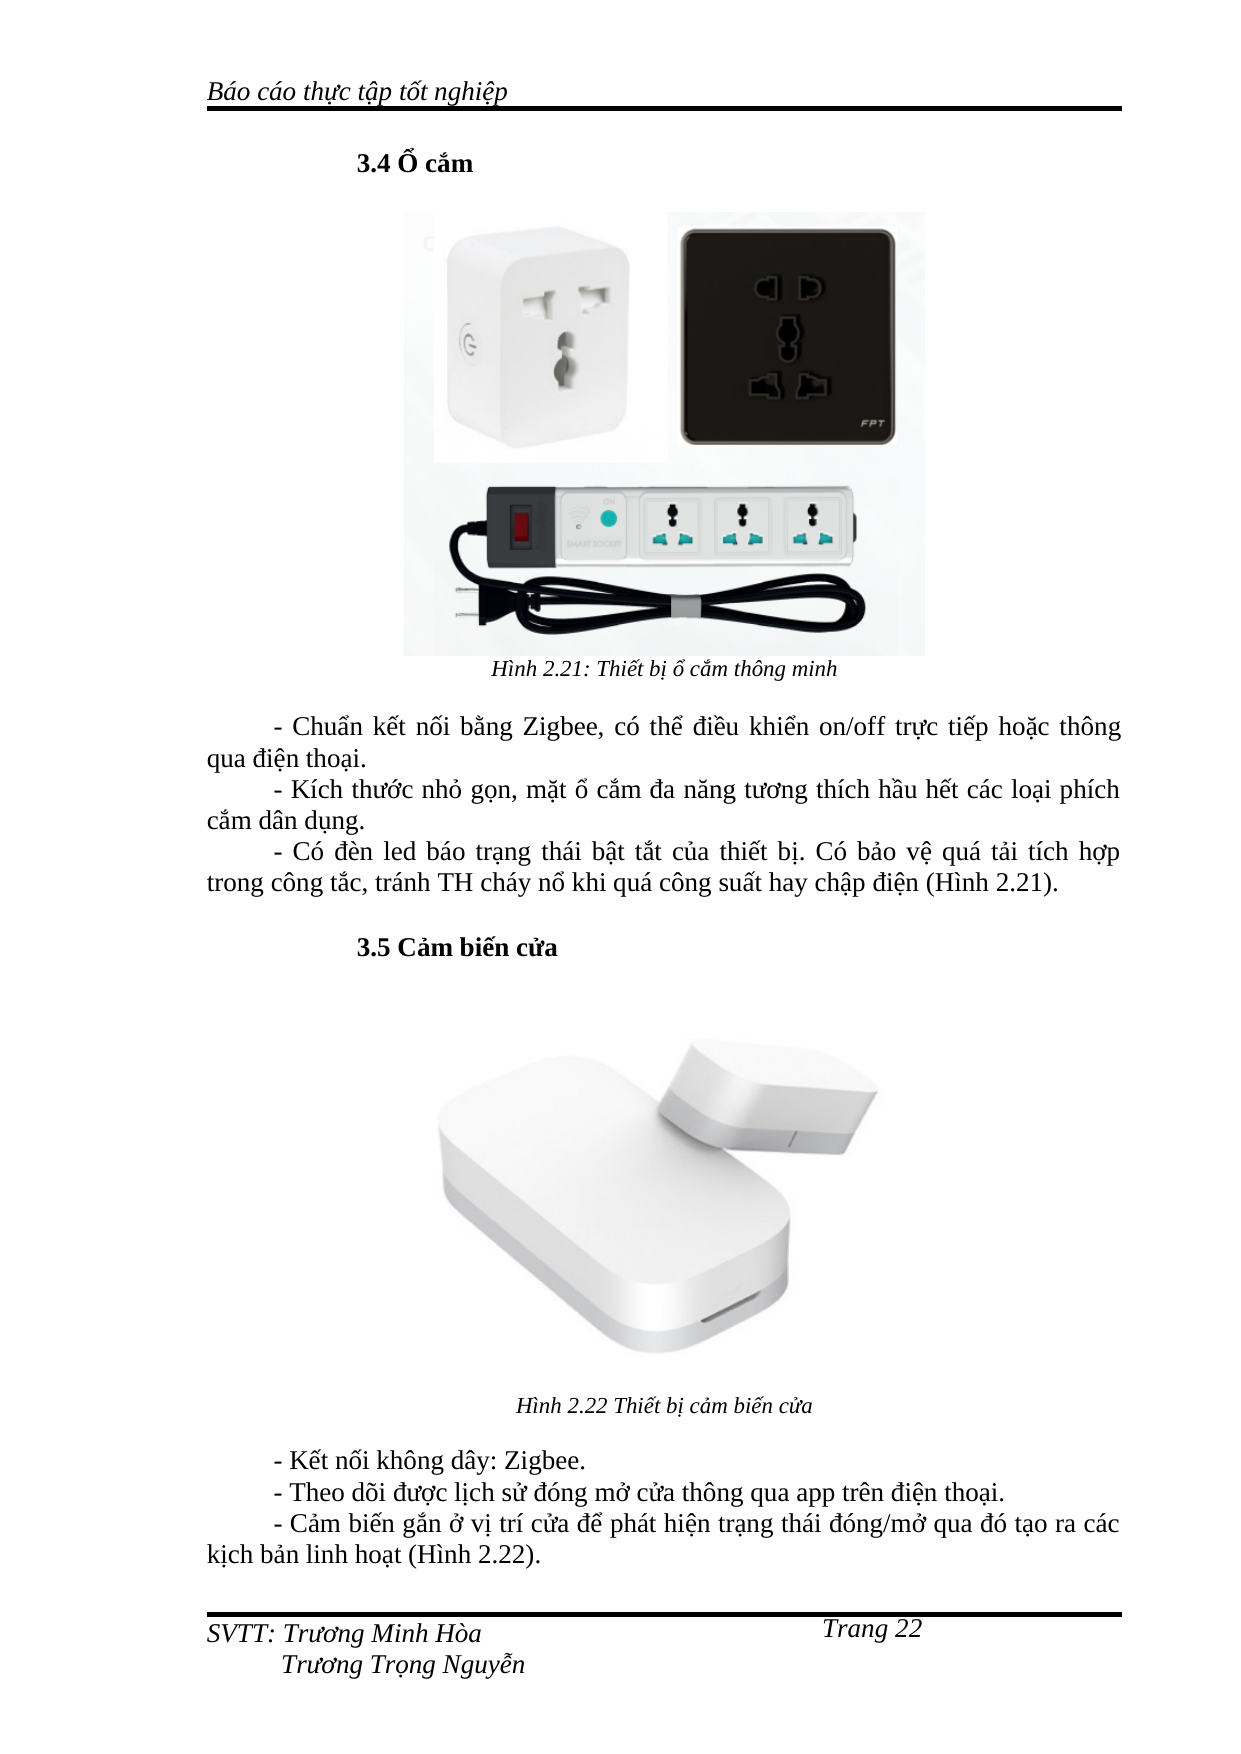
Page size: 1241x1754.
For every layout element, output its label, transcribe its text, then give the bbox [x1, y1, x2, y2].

subtitle 3.5 Cảm biến cửa [357, 931, 1122, 962]
text - Kích thước nhỏ gọn, mặt ổ cắm đa năng tương thích hầu hết các loại phích cắm dân dụng. [207, 773, 1122, 835]
text - Có đèn led báo trạng thái bật tắt của thiết bị. Có bảo vệ quá tải tích hợp trong công tắc, tránh TH cháy nổ khi quá công suất hay chập điện (Hình 2.21). [207, 835, 1122, 897]
text - Chuẩn kết nối bằng Zigbee, có thể điều khiển on/off trực tiếp hoặc thông qua điện thoại. [207, 711, 1122, 773]
subtitle 3.4 Ổ cắm [357, 148, 1122, 179]
text - Cảm biến gắn ở vị trí cửa để phát hiện trạng thái đóng/mở qua đó tạo ra các kịch bản linh hoạt (Hình 2.22). [207, 1507, 1122, 1569]
text Hình 2.22 Thiết bị cảm biến cửa [207, 1392, 1122, 1418]
text - Kết nối không dây: Zigbee. [207, 1444, 1122, 1476]
picture [414, 967, 915, 1392]
text Hình 2.21: Thiết bị ổ cắm thông minh [207, 655, 1122, 682]
picture [403, 212, 926, 656]
text - Theo dõi được lịch sử đóng mở cửa thông qua app trên điện thoại. [207, 1476, 1122, 1507]
